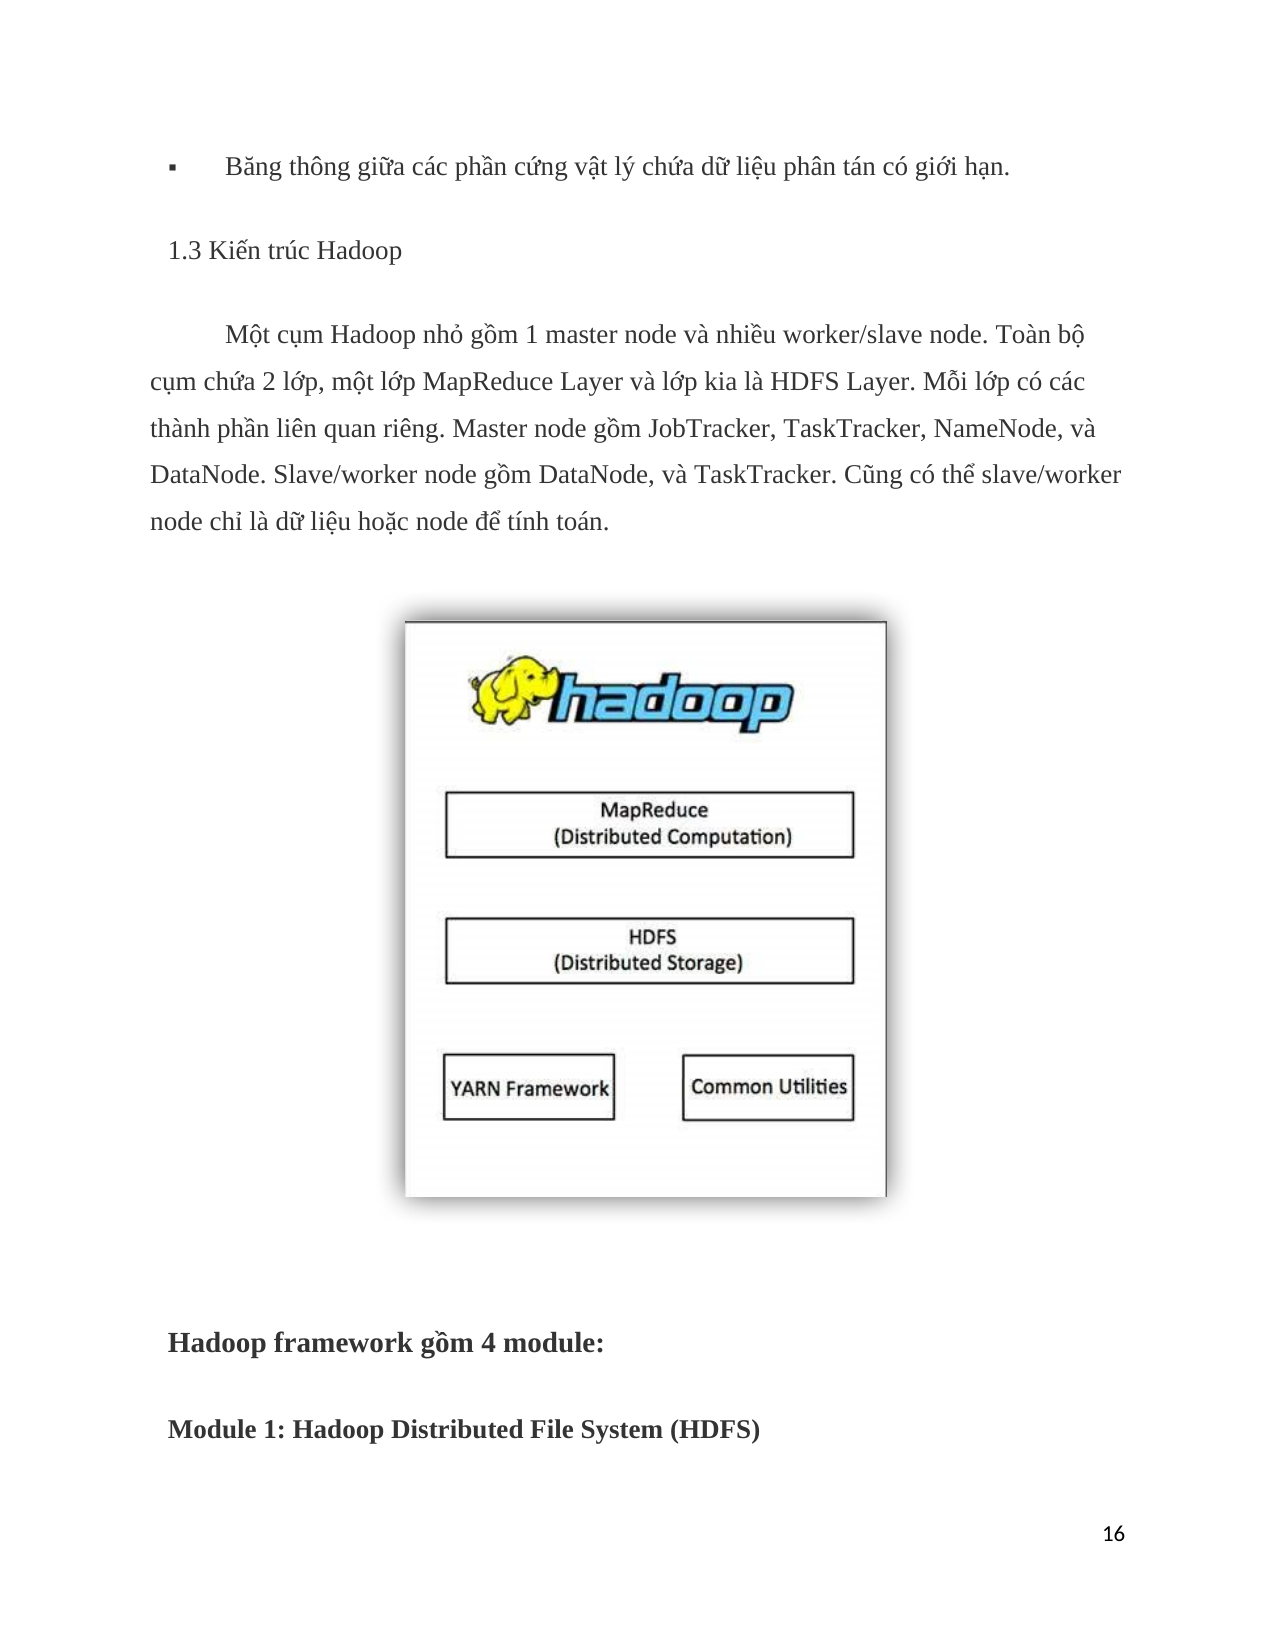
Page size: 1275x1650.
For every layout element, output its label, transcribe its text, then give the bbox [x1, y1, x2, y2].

text Module 1: Hadoop Distributed File System (HDFS) [150, 1413, 1125, 1444]
picture [405, 620, 887, 1197]
text Hadoop framework gồm 4 module: [150, 1325, 1125, 1358]
text Một cụm Hadoop nhỏ gồm 1 master node và nhiều worker/slave node. Toàn bộ cụm chứa 2 lớp, một lớp MapReduce Layer và lớp kia là HDFS Layer. Mỗi lớp có các thành phần liên quan riêng. Master node gồm JobTracker, TaskTracker, NameNode, và DataNode. Slave/worker node gồm DataNode, và TaskTracker. Cũng có thể slave/worker node chỉ là dữ liệu hoặc node để tính toán. [150, 318, 1125, 536]
list Băng thông giữa các phần cứng vật lý chứa dữ liệu phân tán có giới hạn. [150, 150, 1125, 181]
text 1.3 Kiến trúc Hadoop [150, 234, 1125, 265]
